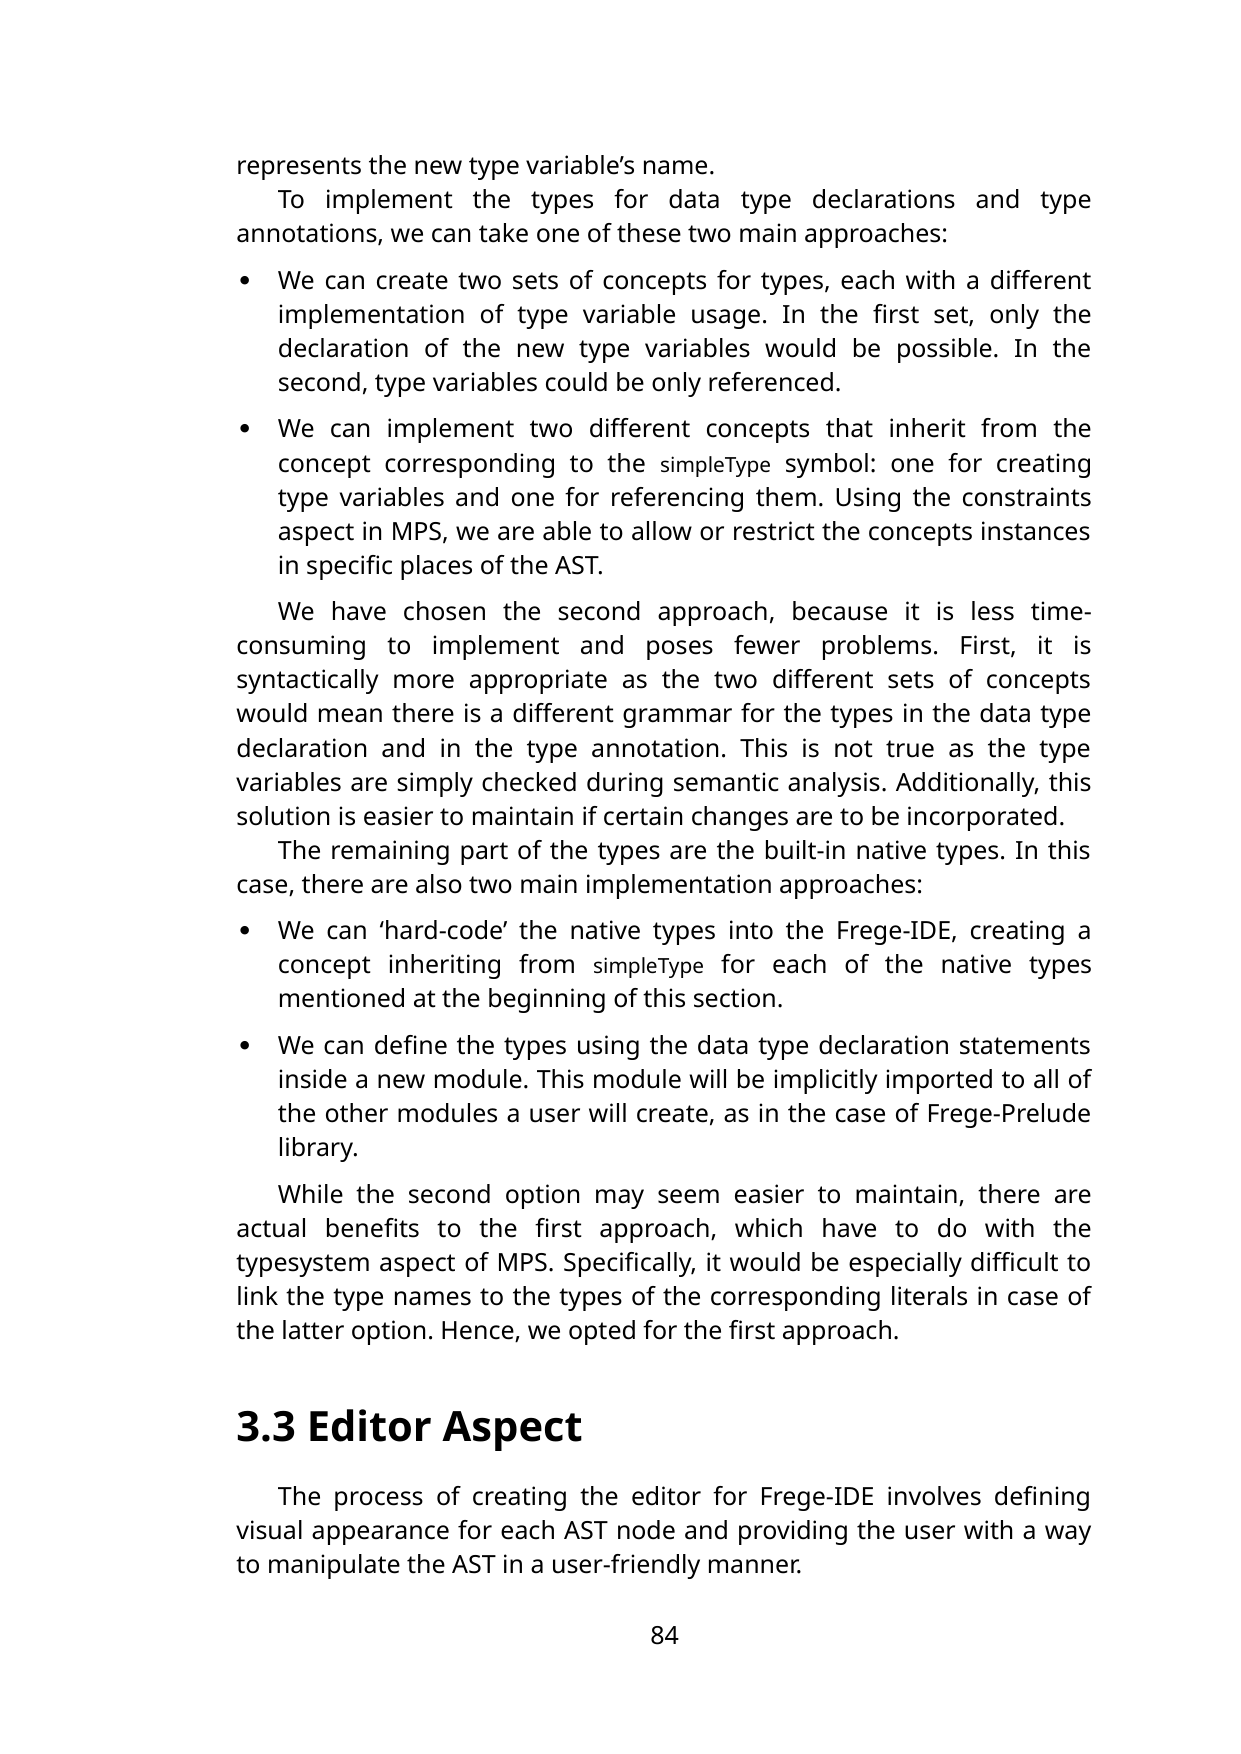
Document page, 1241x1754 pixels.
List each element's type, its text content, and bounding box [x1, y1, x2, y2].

text We have chosen the second approach, because it is less time-consuming to implement and poses fewer problems. First, it is syntactically more appropriate as the two different sets of concepts would mean there is a different grammar for the types in the data type declaration and in the type annotation. This is not true as the type variables are simply checked during semantic analysis. Additionally, this solution is easier to maintain if certain changes are to be incorporated. [236, 594, 1092, 832]
text We can ‘hard-code’ the native types into the Frege-IDE, creating a concept inheriting from simpleType for each of the native types mentioned at the beginning of this section. [240, 913, 1092, 1015]
text The remaining part of the types are the built-in native types. In this case, there are also two main implementation approaches: [236, 832, 1092, 901]
subtitle 3.3 Editor Aspect [236, 1397, 1092, 1453]
text We can implement two different concepts that inherit from the concept corresponding to the simpleType symbol: one for creating type variables and one for referencing them. Using the constraints aspect in MPS, we are able to allow or restrict the concepts instances in specific places of the AST. [240, 411, 1092, 581]
text The process of creating the editor for Frege-IDE involves defining visual appearance for each AST node and providing the user with a way to manipulate the AST in a user-friendly manner. [236, 1478, 1092, 1581]
text While the second option may seem easier to maintain, there are actual benefits to the first approach, which have to do with the typesystem aspect of MPS. Specifically, it would be especially difficult to link the type names to the types of the corresponding literals in case of the latter option. Hence, we opted for the first approach. [236, 1176, 1092, 1347]
text We can define the types using the data type declaration statements inside a new module. This module will be implicitly imported to all of the other modules a user will create, as in the case of Frege-Prelude library. [240, 1028, 1092, 1164]
text To implement the types for data type declarations and type annotations, we can take one of these two main approaches: [236, 182, 1092, 250]
text We can create two sets of concepts for types, each with a different implementation of type variable usage. In the first set, only the declaration of the new type variables would be possible. In the second, type variables could be only referenced. [240, 262, 1092, 399]
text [236, 148, 1092, 182]
